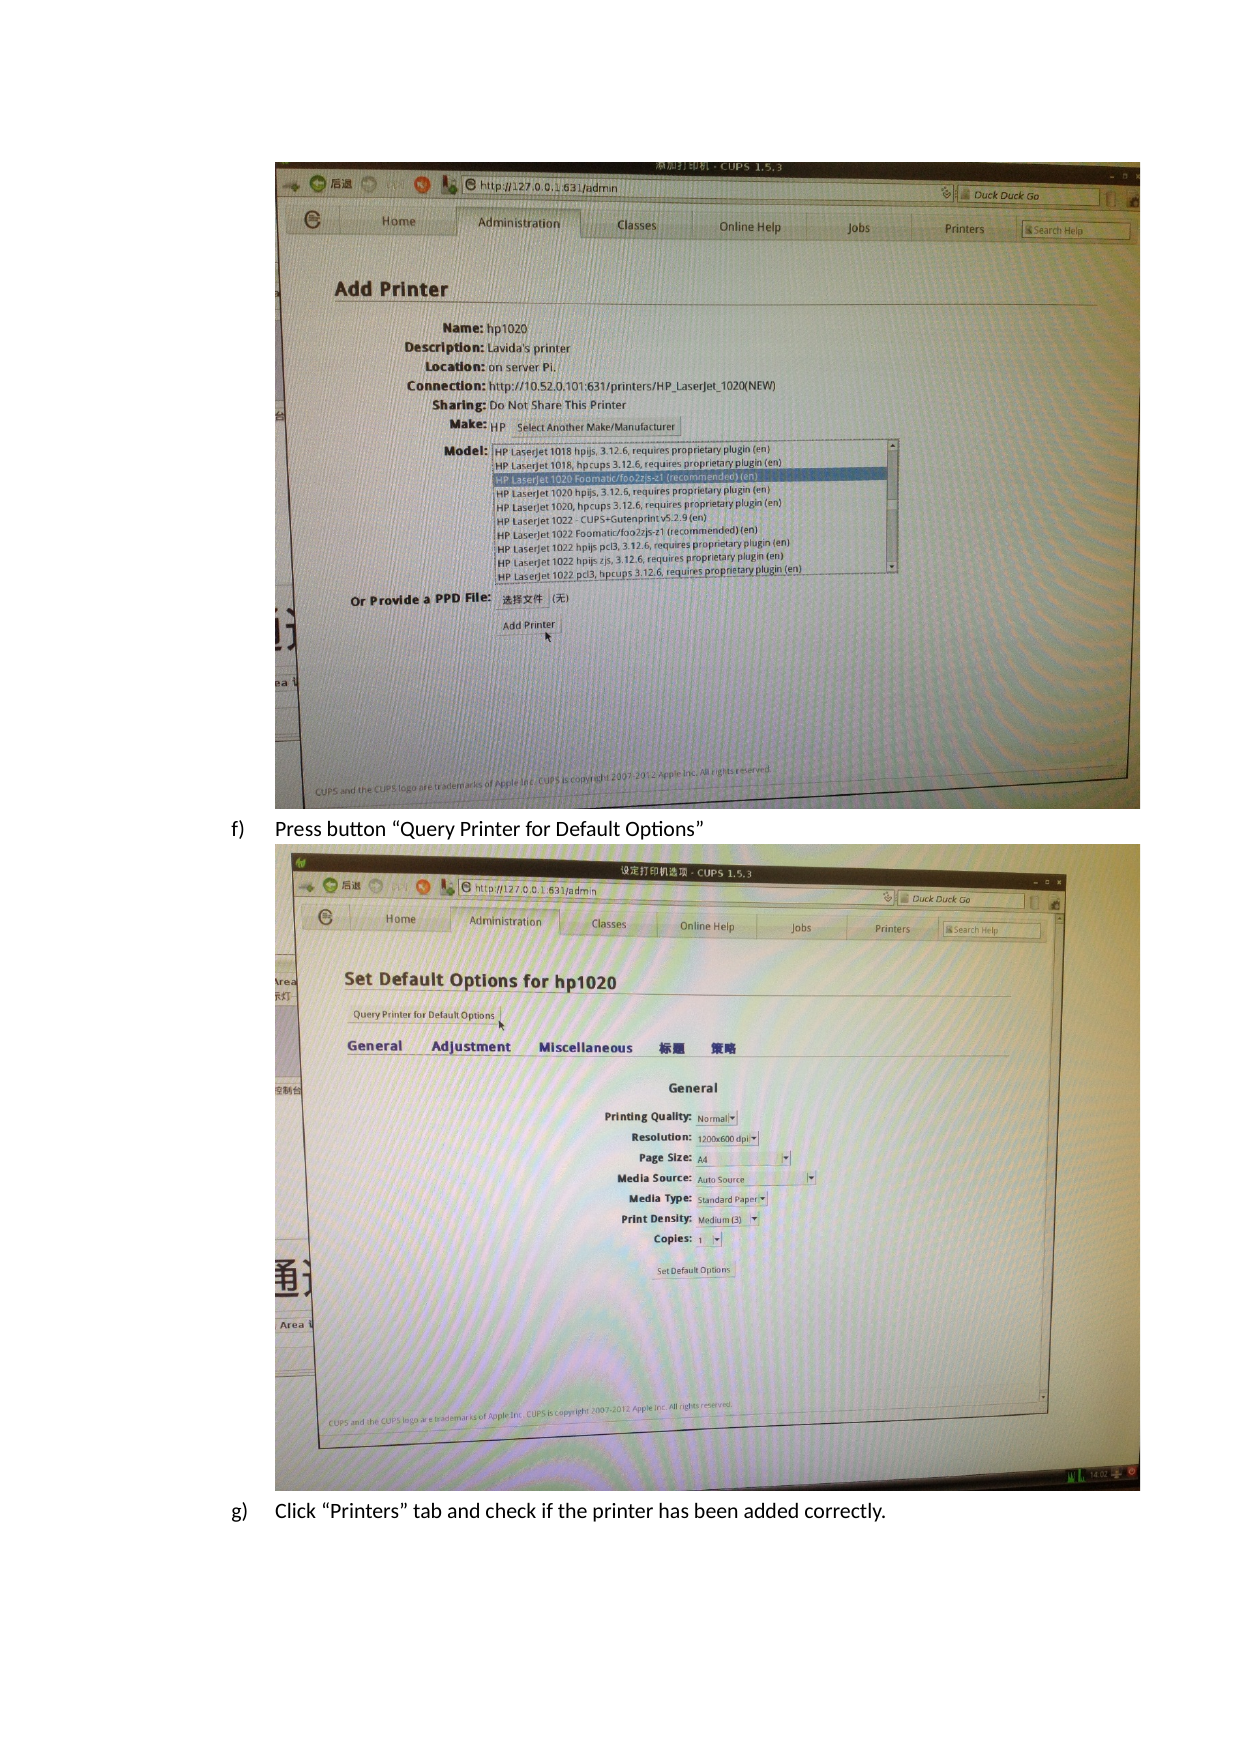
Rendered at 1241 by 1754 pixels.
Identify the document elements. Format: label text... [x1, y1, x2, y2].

list Click “Printers” tab and check if the printer has been added correctly. [231, 1494, 1053, 1527]
picture [275, 844, 1141, 1491]
picture [275, 162, 1141, 809]
list Press button “Query Printer for Default Options” [231, 812, 1053, 844]
